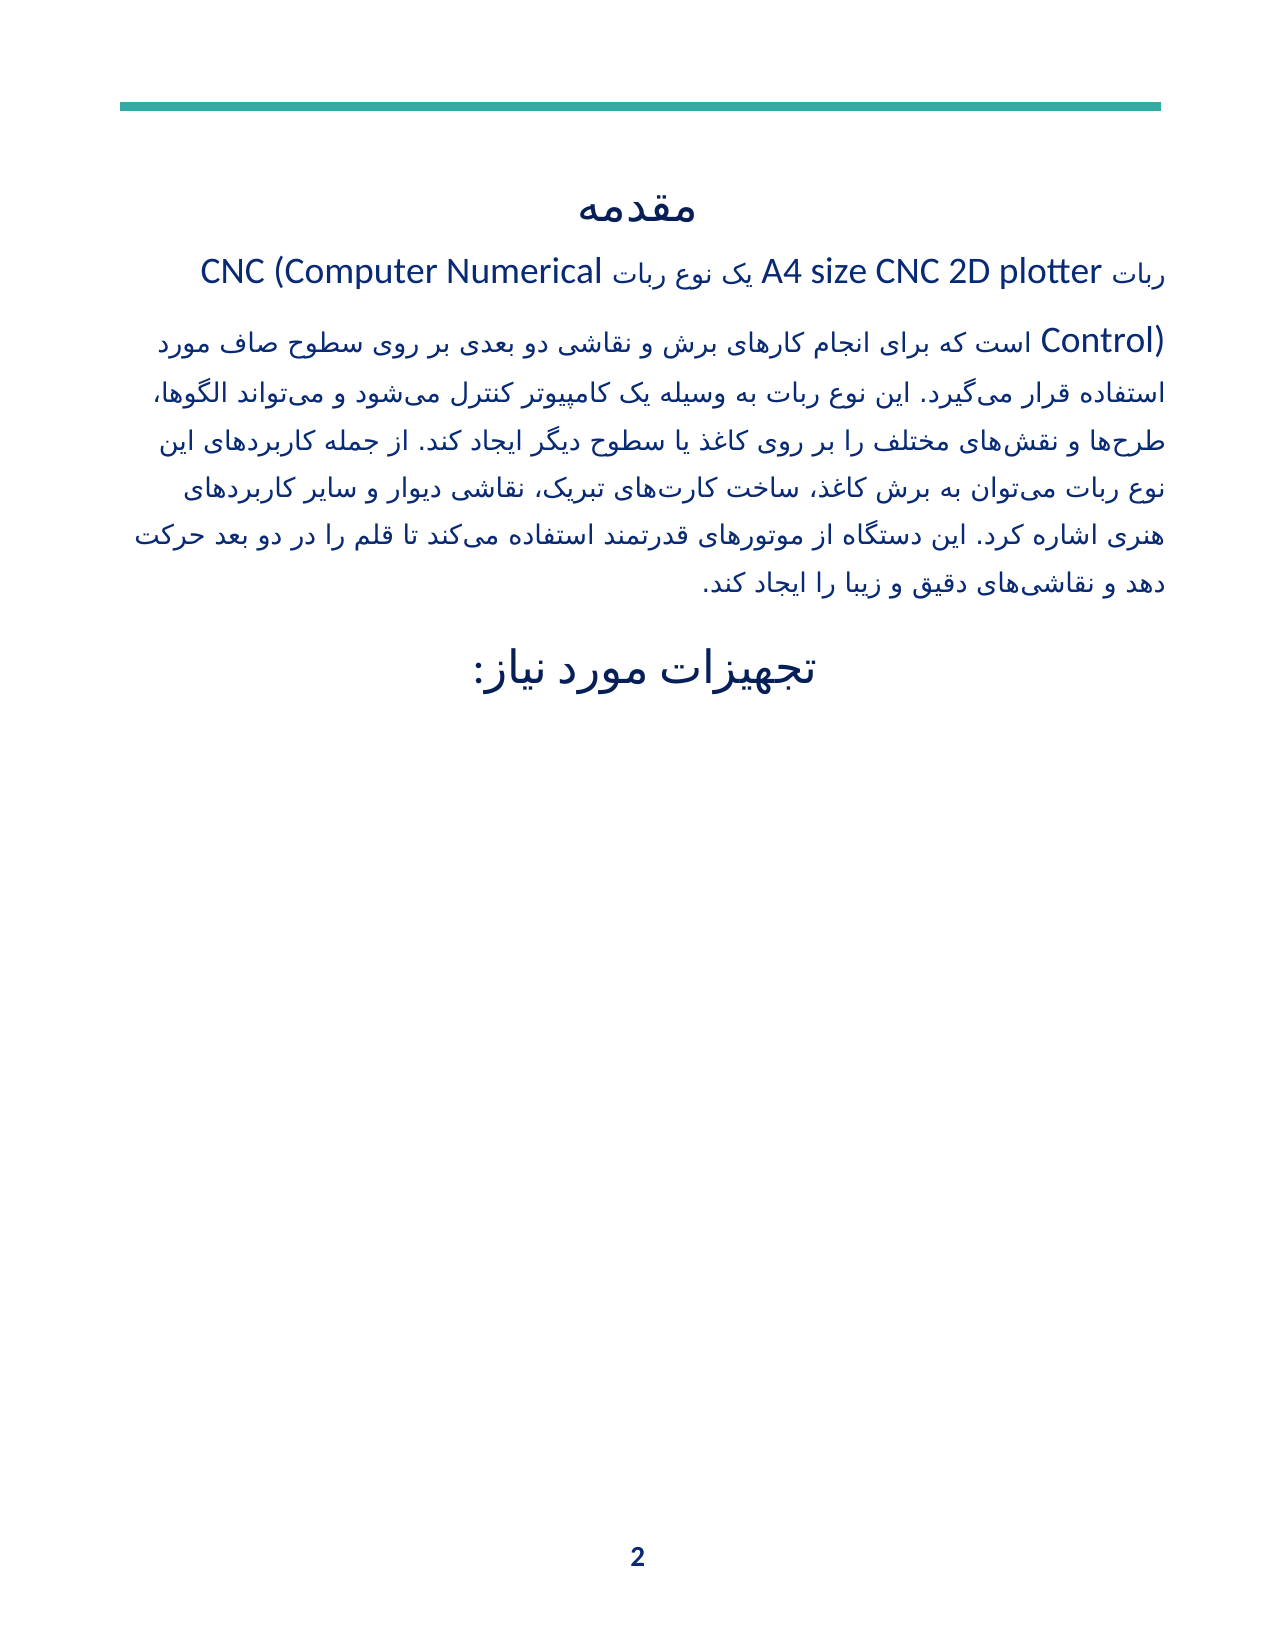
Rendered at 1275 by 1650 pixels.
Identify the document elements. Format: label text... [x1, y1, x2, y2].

subtitle مقدمه [120, 177, 1155, 233]
table_header تجهیزات مورد نیاز: [124, 248, 1166, 711]
